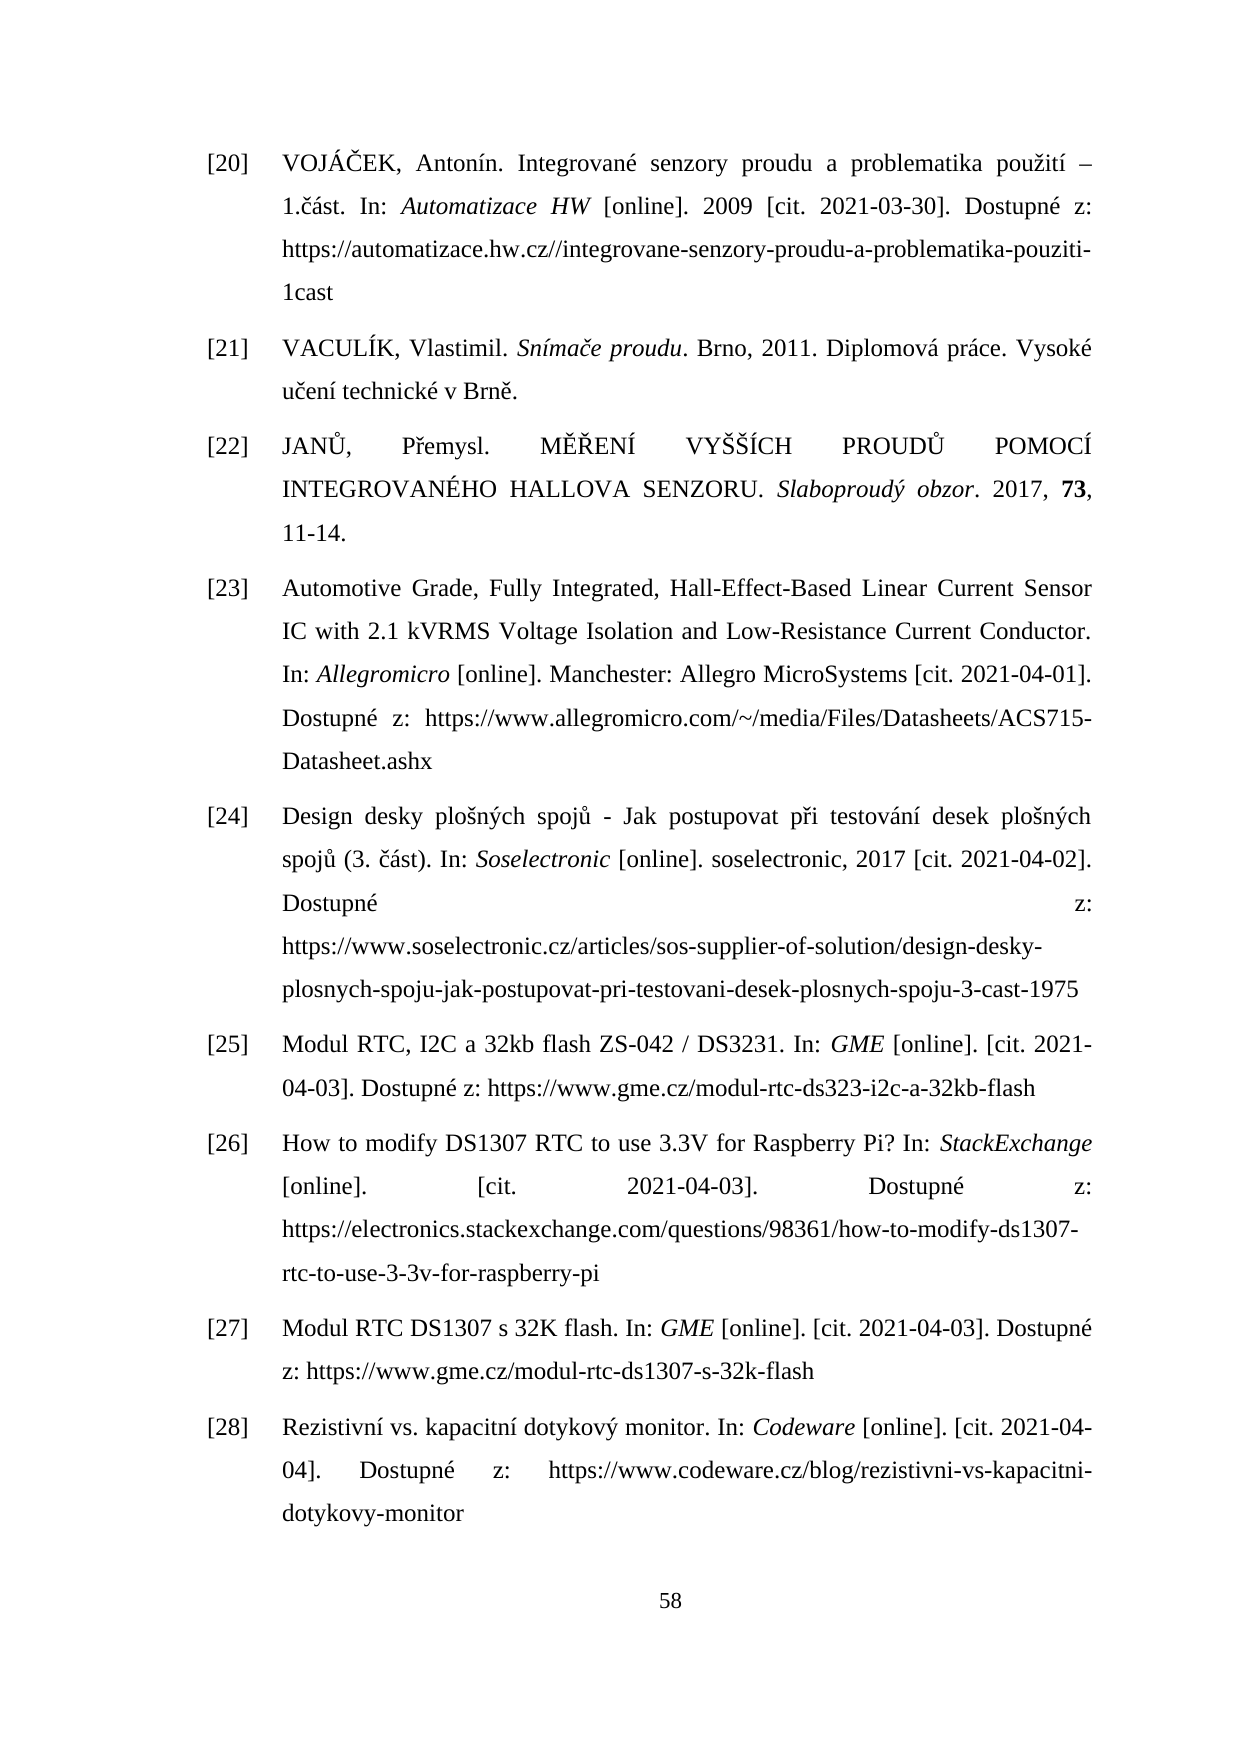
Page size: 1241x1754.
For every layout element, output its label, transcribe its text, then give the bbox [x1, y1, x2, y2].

text [24] Design desky plošných spojů - Jak postupovat při testování desek plošných spojů (3. část). In: Soselectronic [online]. soselectronic, 2017 [cit. 2021-04-02]. Dostupné z: https://www.soselectronic.cz/articles/sos-supplier-of-solution/design-desky-plosnych-spoju-jak-postupovat-pri-testovani-desek-plosnych-spoju-3-cast-1975 [207, 801, 1092, 1003]
text [26] How to modify DS1307 RTC to use 3.3V for Raspberry Pi? In: StackExchange [online]. [cit. 2021-04-03]. Dostupné z: https://electronics.stackexchange.com/questions/98361/how-to-modify-ds1307-rtc-to-use-3-3v-for-raspberry-pi [207, 1128, 1092, 1286]
text [23] Automotive Grade, Fully Integrated, Hall-Effect-Based Linear Current Sensor IC with 2.1 kVRMS Voltage Isolation and Low-Resistance Current Conductor. In: Allegromicro [online]. Manchester: Allegro MicroSystems [cit. 2021-04-01]. Dostupné z: https://www.allegromicro.com/~/media/Files/Datasheets/ACS715-Datasheet.ashx [207, 573, 1092, 774]
text [20] VOJÁČEK, Antonín. Integrované senzory proudu a problematika použití – 1.část. In: Automatizace HW [online]. 2009 [cit. 2021-03-30]. Dostupné z: https://automatizace.hw.cz//integrovane-senzory-proudu-a-problematika-pouziti-1cast [207, 148, 1092, 306]
text [21] VACULÍK, Vlastimil. Snímače proudu. Brno, 2011. Diplomová práce. Vysoké učení technické v Brně. [207, 333, 1092, 404]
text [27] Modul RTC DS1307 s 32K flash. In: GME [online]. [cit. 2021-04-03]. Dostupné z: https://www.gme.cz/modul-rtc-ds1307-s-32k-flash [207, 1313, 1092, 1385]
text [28] Rezistivní vs. kapacitní dotykový monitor. In: Codeware [online]. [cit. 2021-04-04]. Dostupné z: https://www.codeware.cz/blog/rezistivni-vs-kapacitni-dotykovy-monitor [207, 1412, 1092, 1527]
text [25] Modul RTC, I2C a 32kb flash ZS-042 / DS3231. In: GME [online]. [cit. 2021-04-03]. Dostupné z: https://www.gme.cz/modul-rtc-ds323-i2c-a-32kb-flash [207, 1029, 1092, 1101]
text [22] JANŮ, Přemysl. MĚŘENÍ VYŠŠÍCH PROUDŮ POMOCÍ INTEGROVANÉHO HALLOVA SENZORU. Slaboproudý obzor. 2017, 73, 11-14. [207, 431, 1092, 546]
